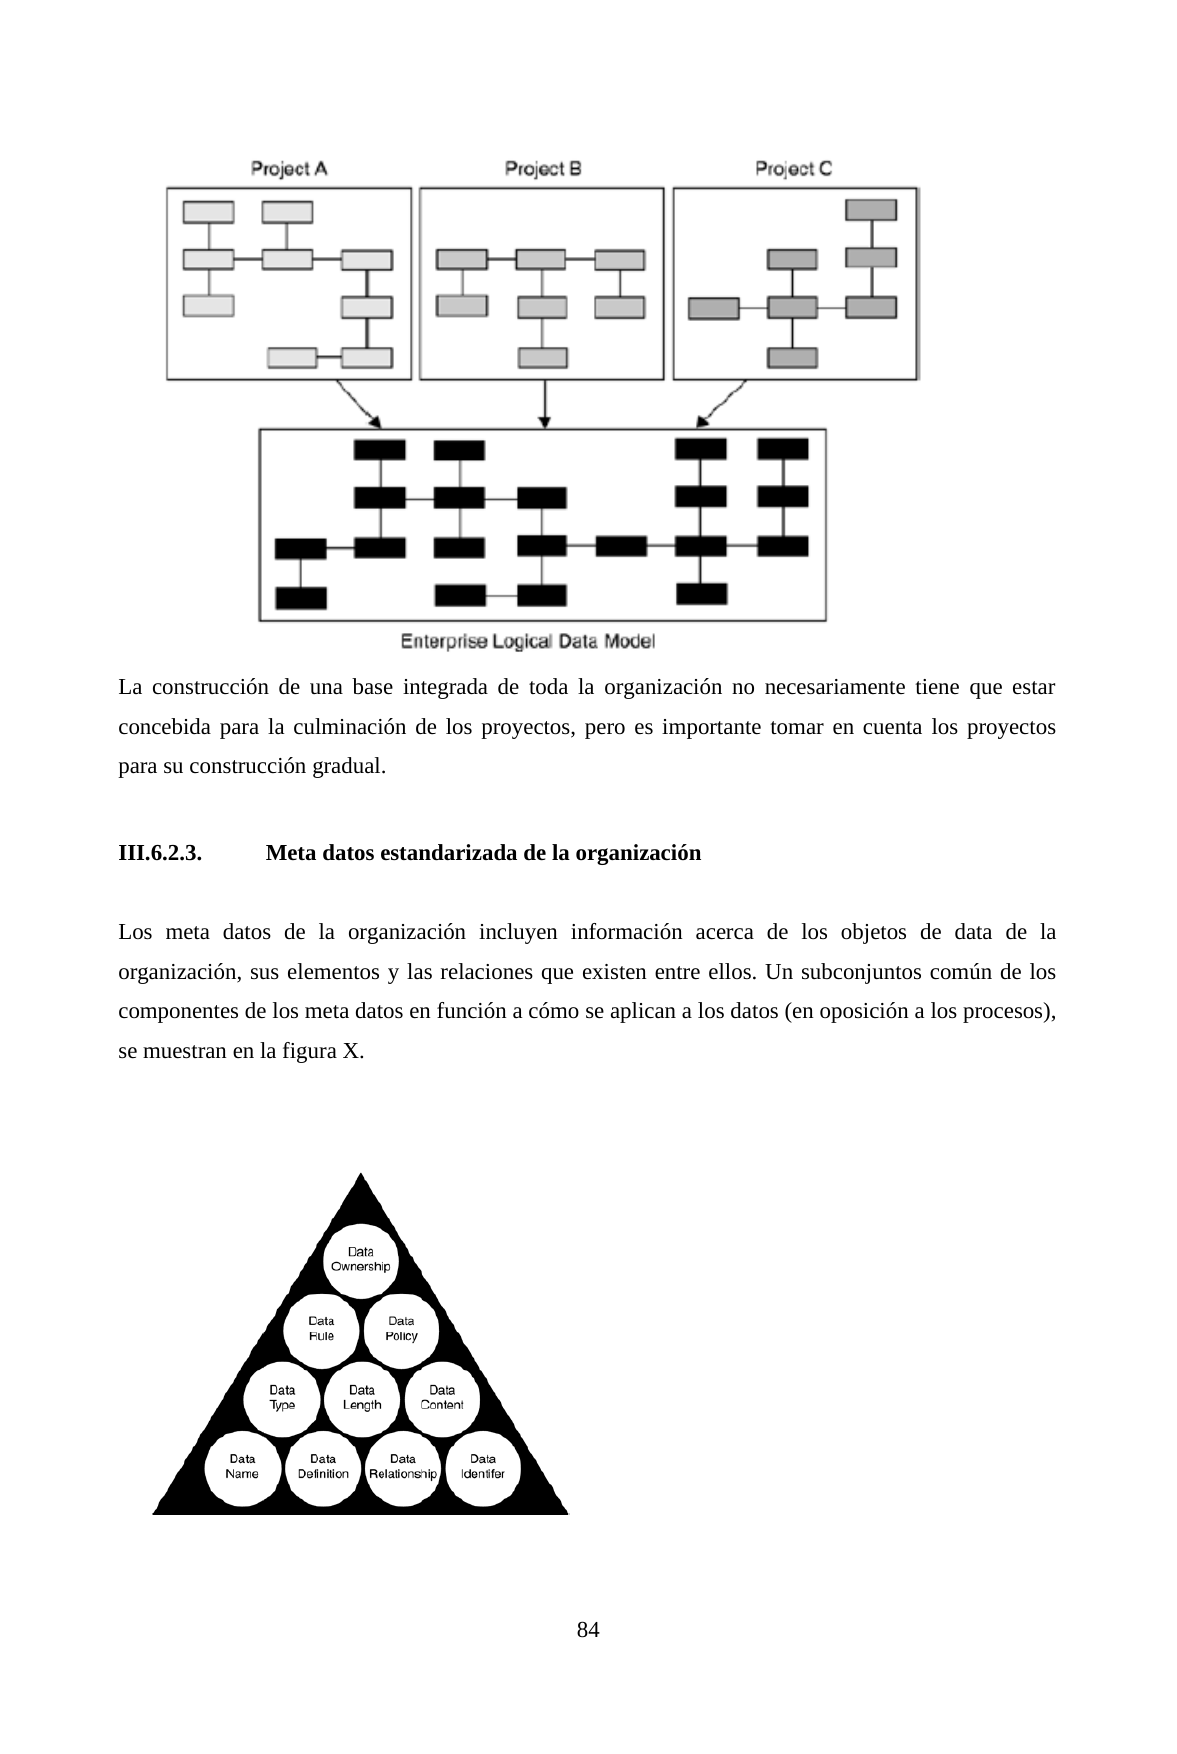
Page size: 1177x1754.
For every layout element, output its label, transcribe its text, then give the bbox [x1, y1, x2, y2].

text La construcción de una base integrada de toda la organización no necesariamente tiene que estar concebida para la culminación de los proyectos, pero es importante tomar en cuenta los proyectos para su construcción gradual. [118, 673, 1058, 778]
text Los meta datos de la organización incluyen información acerca de los objetos de data de la organización, sus elementos y las relaciones que existen entre ellos. Un subconjuntos común de los componentes de los meta datos en función a cómo se aplican a los datos (en oposición a los procesos), se muestran en la figura X. [118, 918, 1058, 1063]
subtitle Meta datos estandarizada de la organización [118, 839, 1058, 866]
